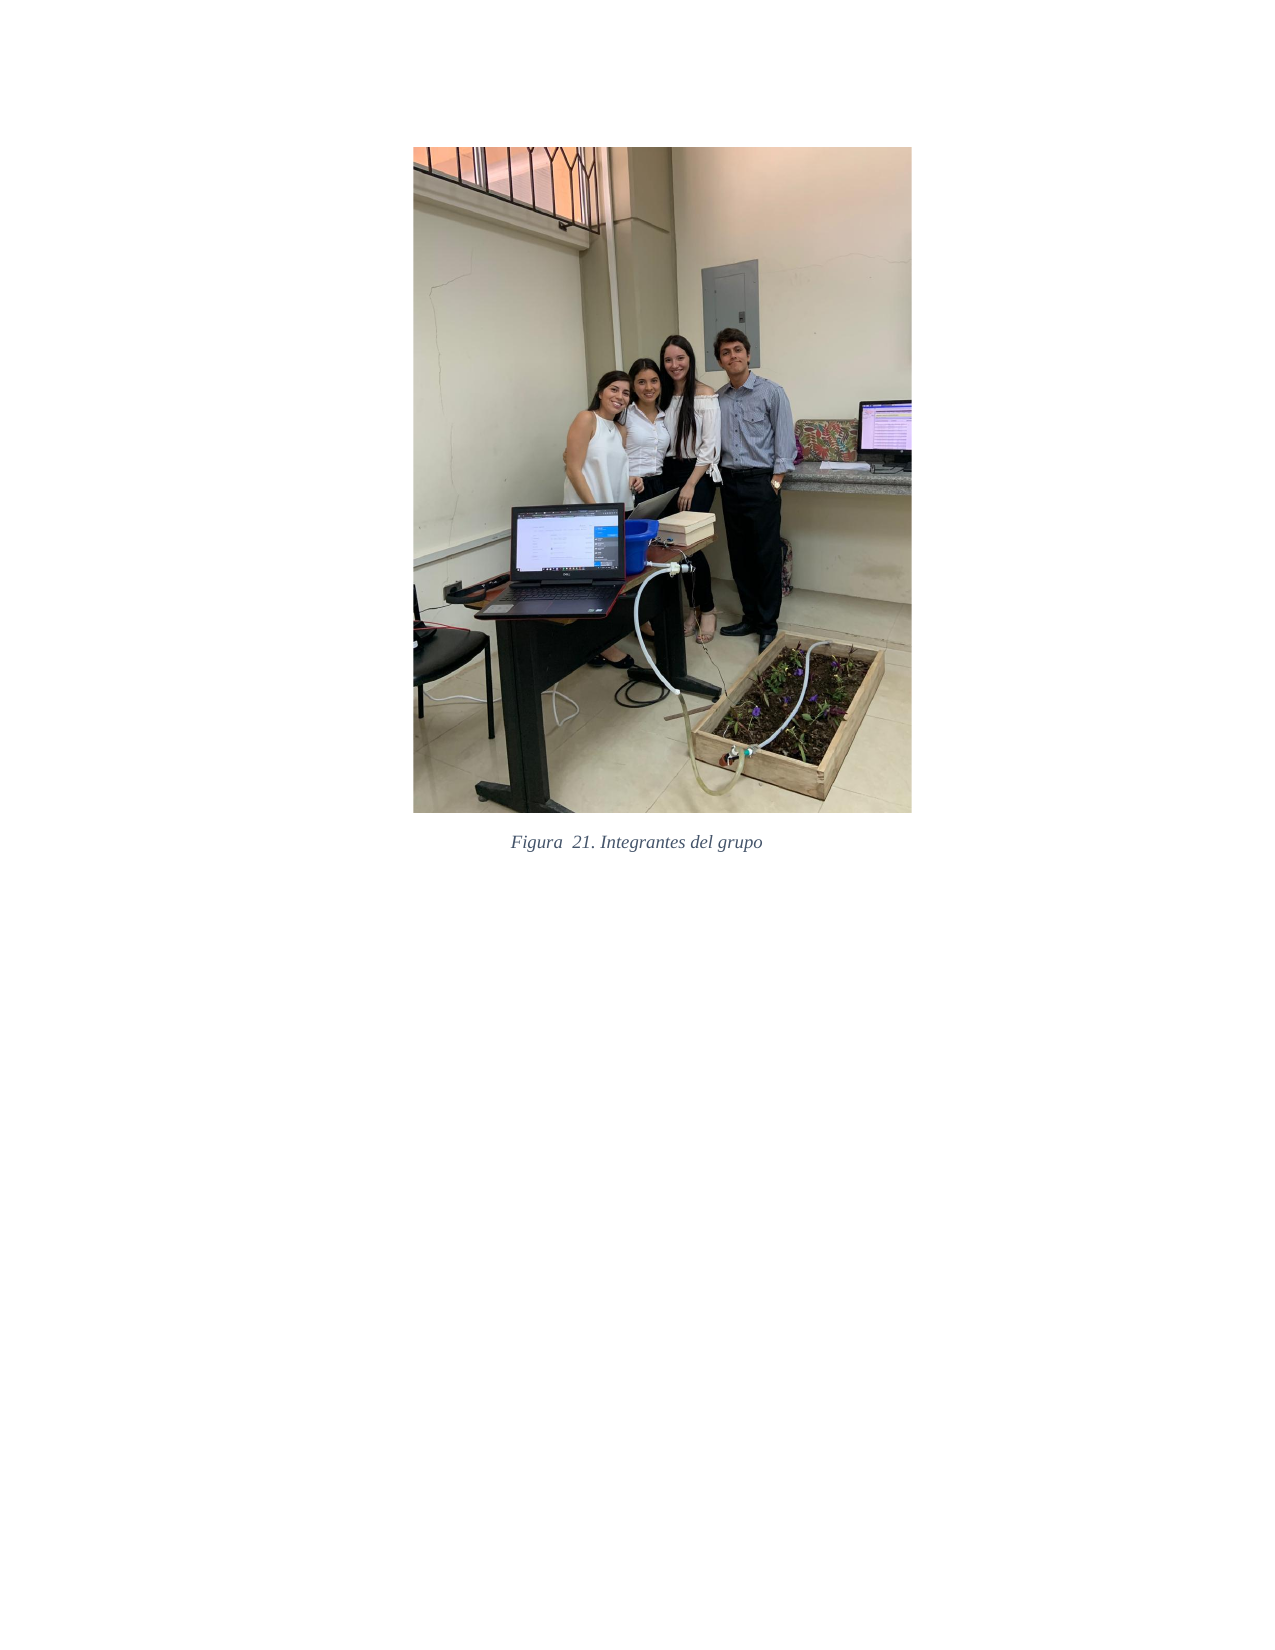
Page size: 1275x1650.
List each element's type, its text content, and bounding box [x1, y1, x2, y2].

text Figura 21. Integrantes del grupo [177, 831, 1098, 853]
picture [413, 147, 912, 813]
